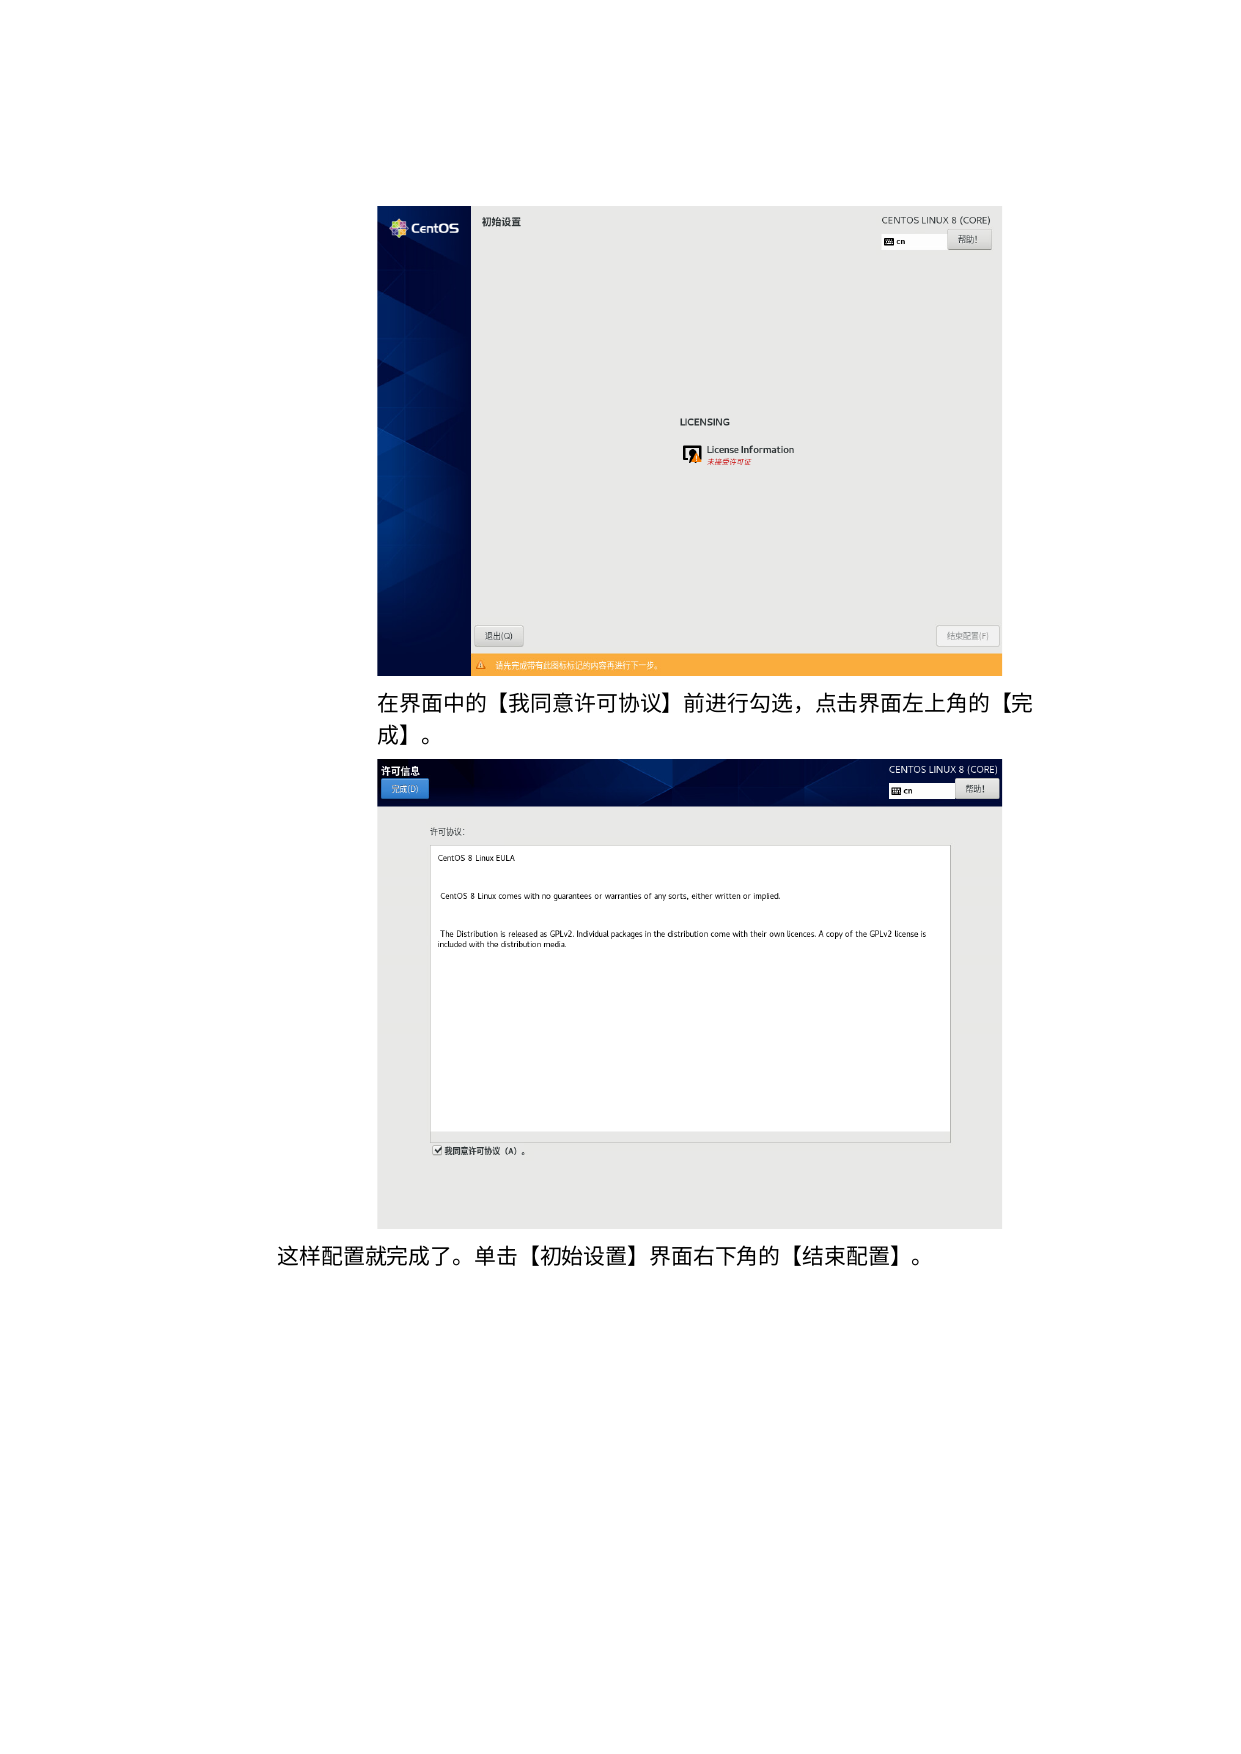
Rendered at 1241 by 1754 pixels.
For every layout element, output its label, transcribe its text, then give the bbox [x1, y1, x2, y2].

text 这样配置就完成了。单击【初始设置】界面右下角的【结束配置】。 [277, 1239, 1063, 1271]
picture [377, 206, 1003, 676]
picture [377, 759, 1003, 1229]
text 在界面中的【我同意许可协议】前进行勾选，点击界面左上角的【完成】。 [377, 686, 1063, 749]
